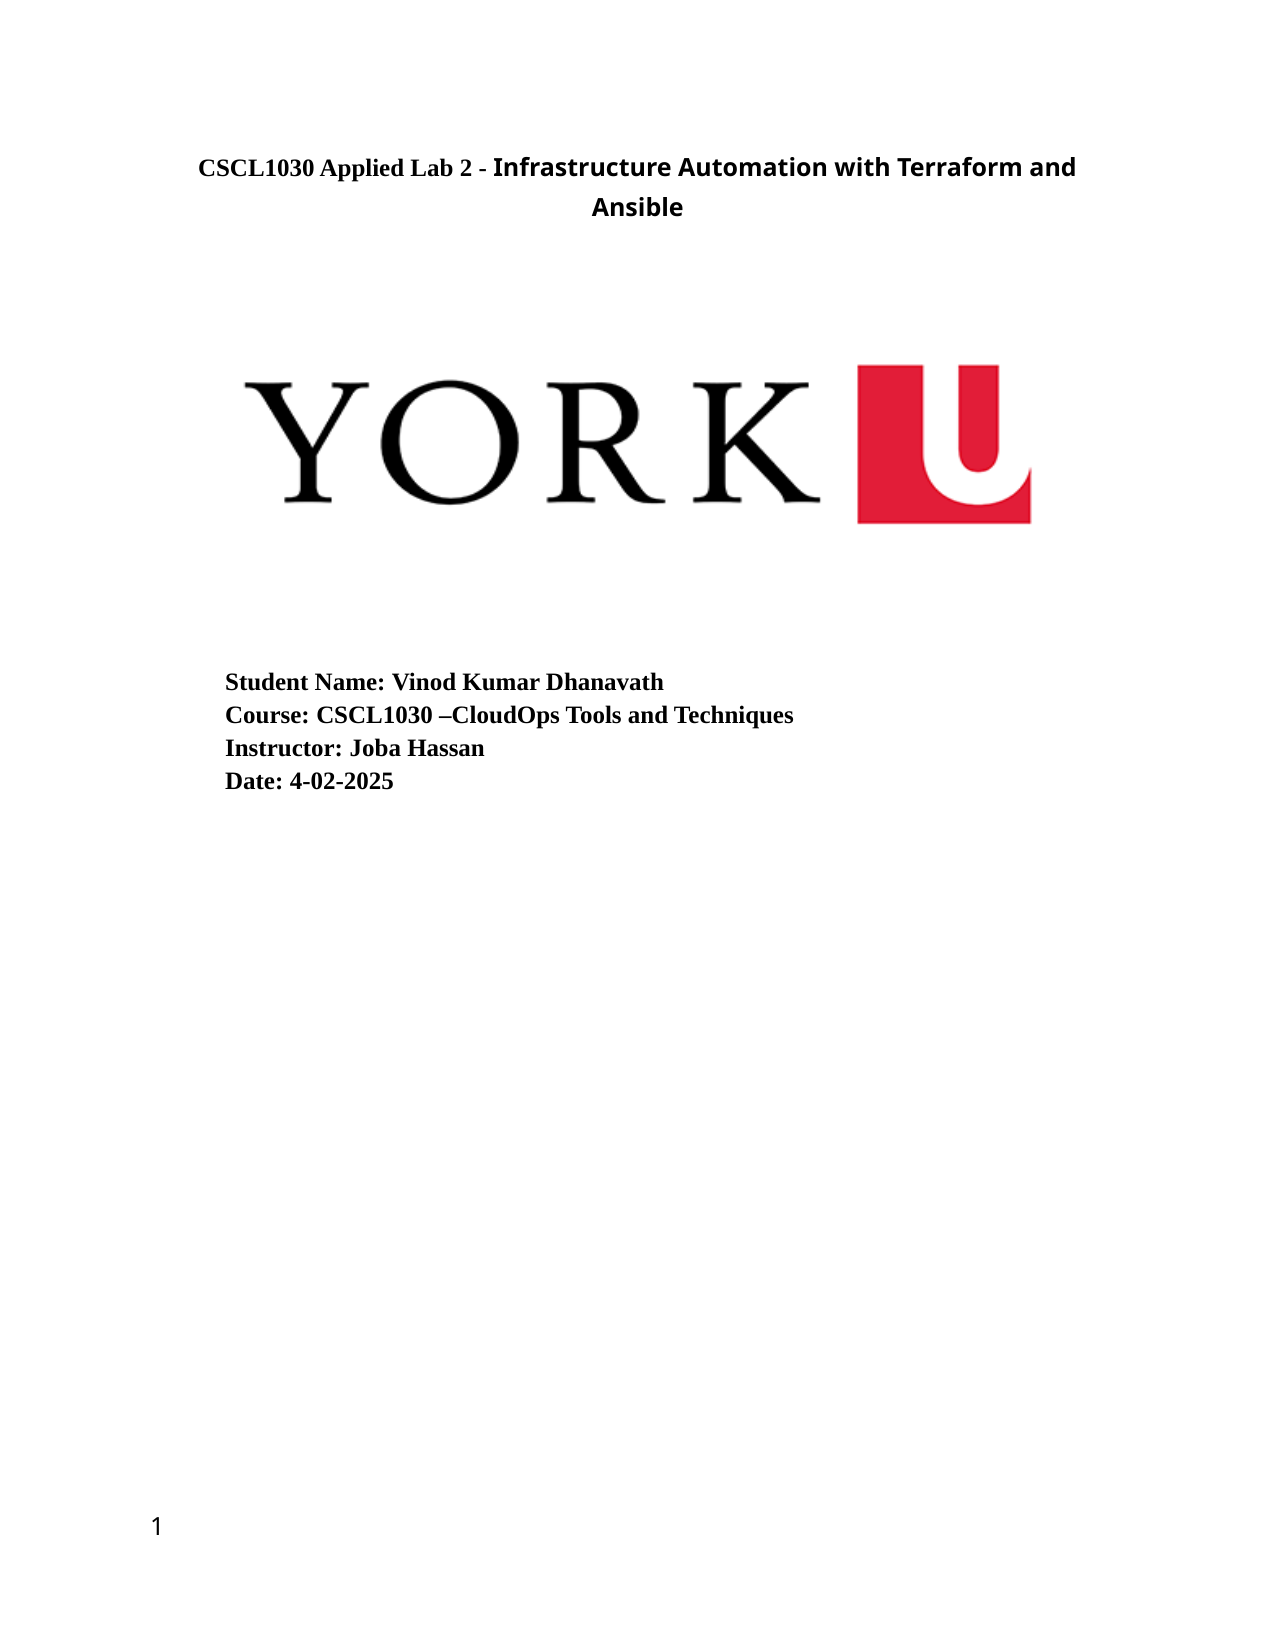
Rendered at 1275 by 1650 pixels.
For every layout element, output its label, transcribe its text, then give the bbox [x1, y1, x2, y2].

picture [200, 245, 1075, 645]
text CSCL1030 Applied Lab 2 - Infrastructure Automation with Terraform and Ansible [150, 150, 1125, 223]
text Student Name: Vinod Kumar Dhanavath Course: CSCL1030 –CloudOps Tools and Techniques Instructor: Joba Hassan Date: 4-02-2025 [225, 667, 1125, 794]
